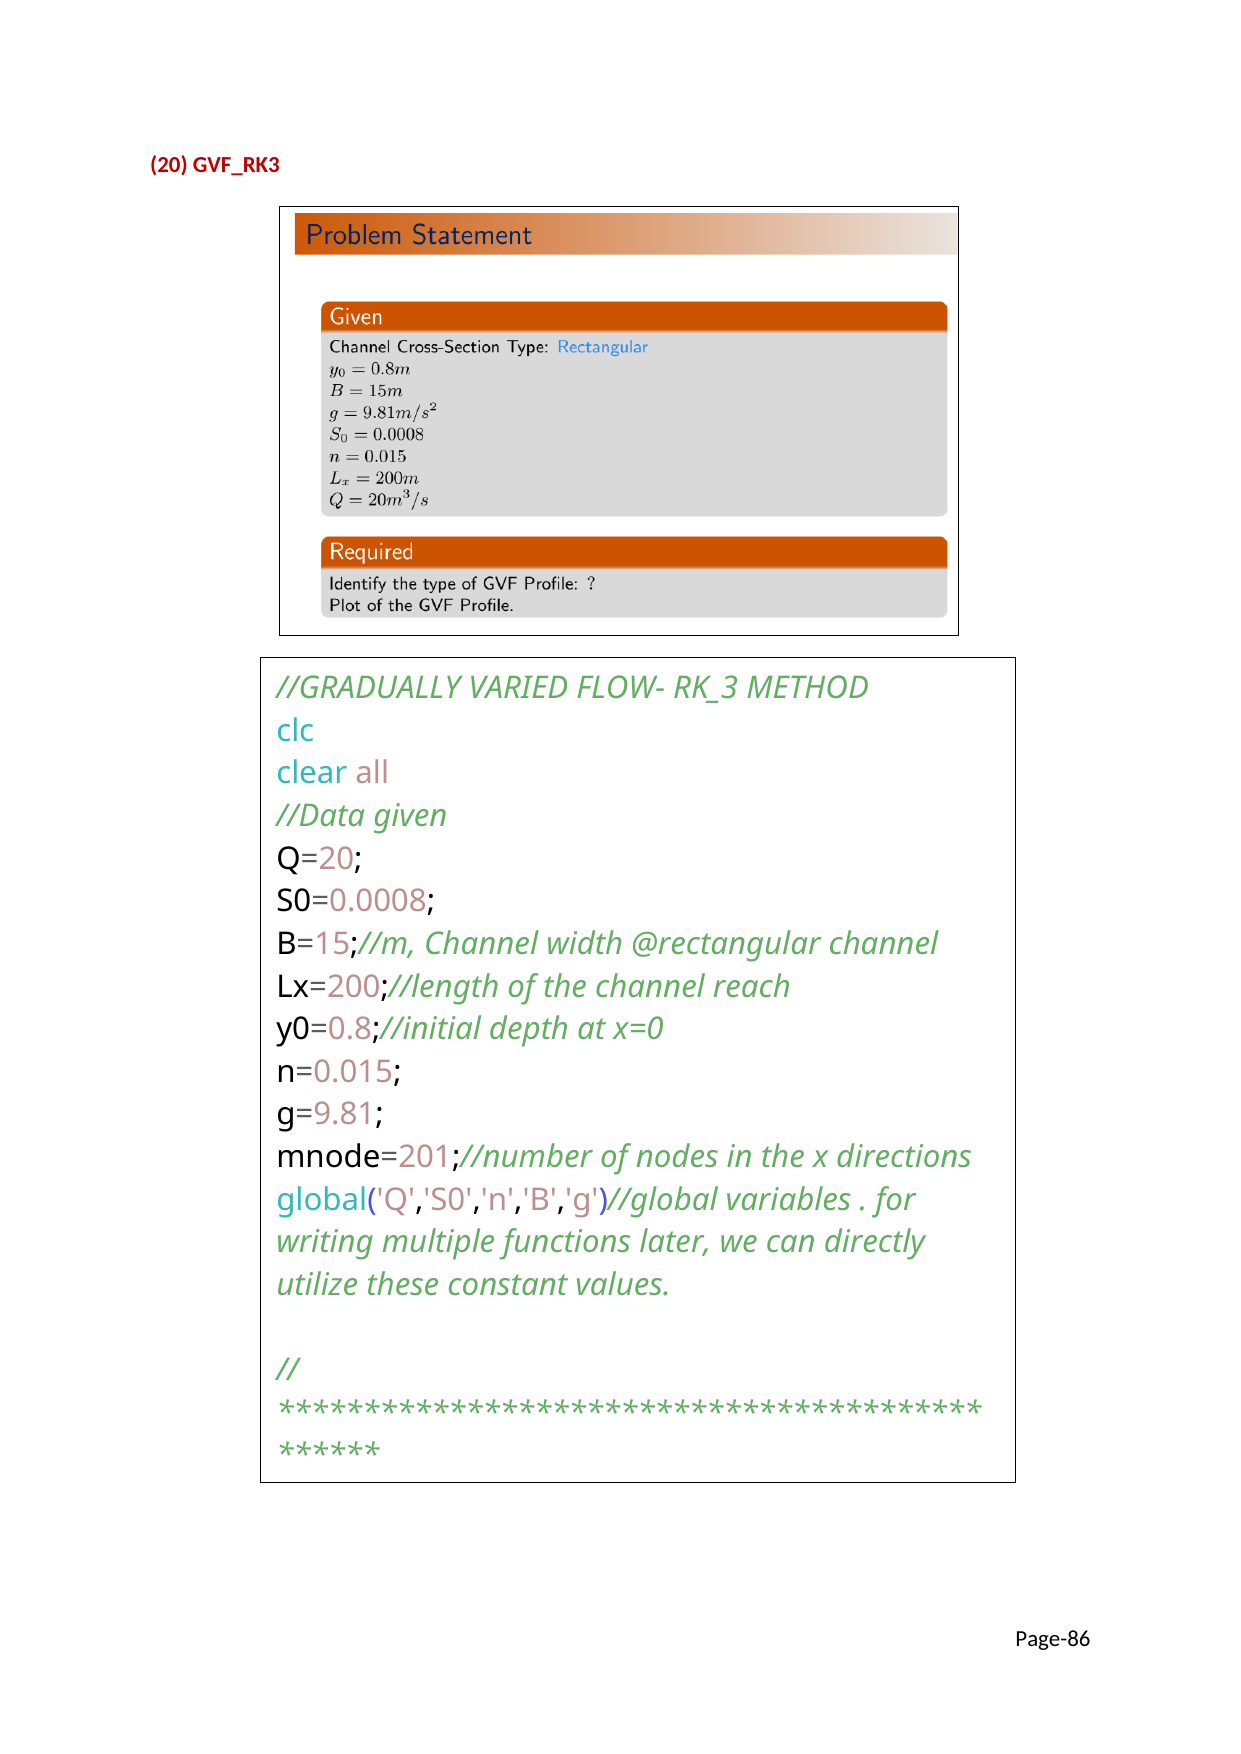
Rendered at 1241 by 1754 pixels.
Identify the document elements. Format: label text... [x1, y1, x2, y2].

text (20) GVF_RK3 [150, 150, 1090, 178]
picture [294, 213, 958, 623]
